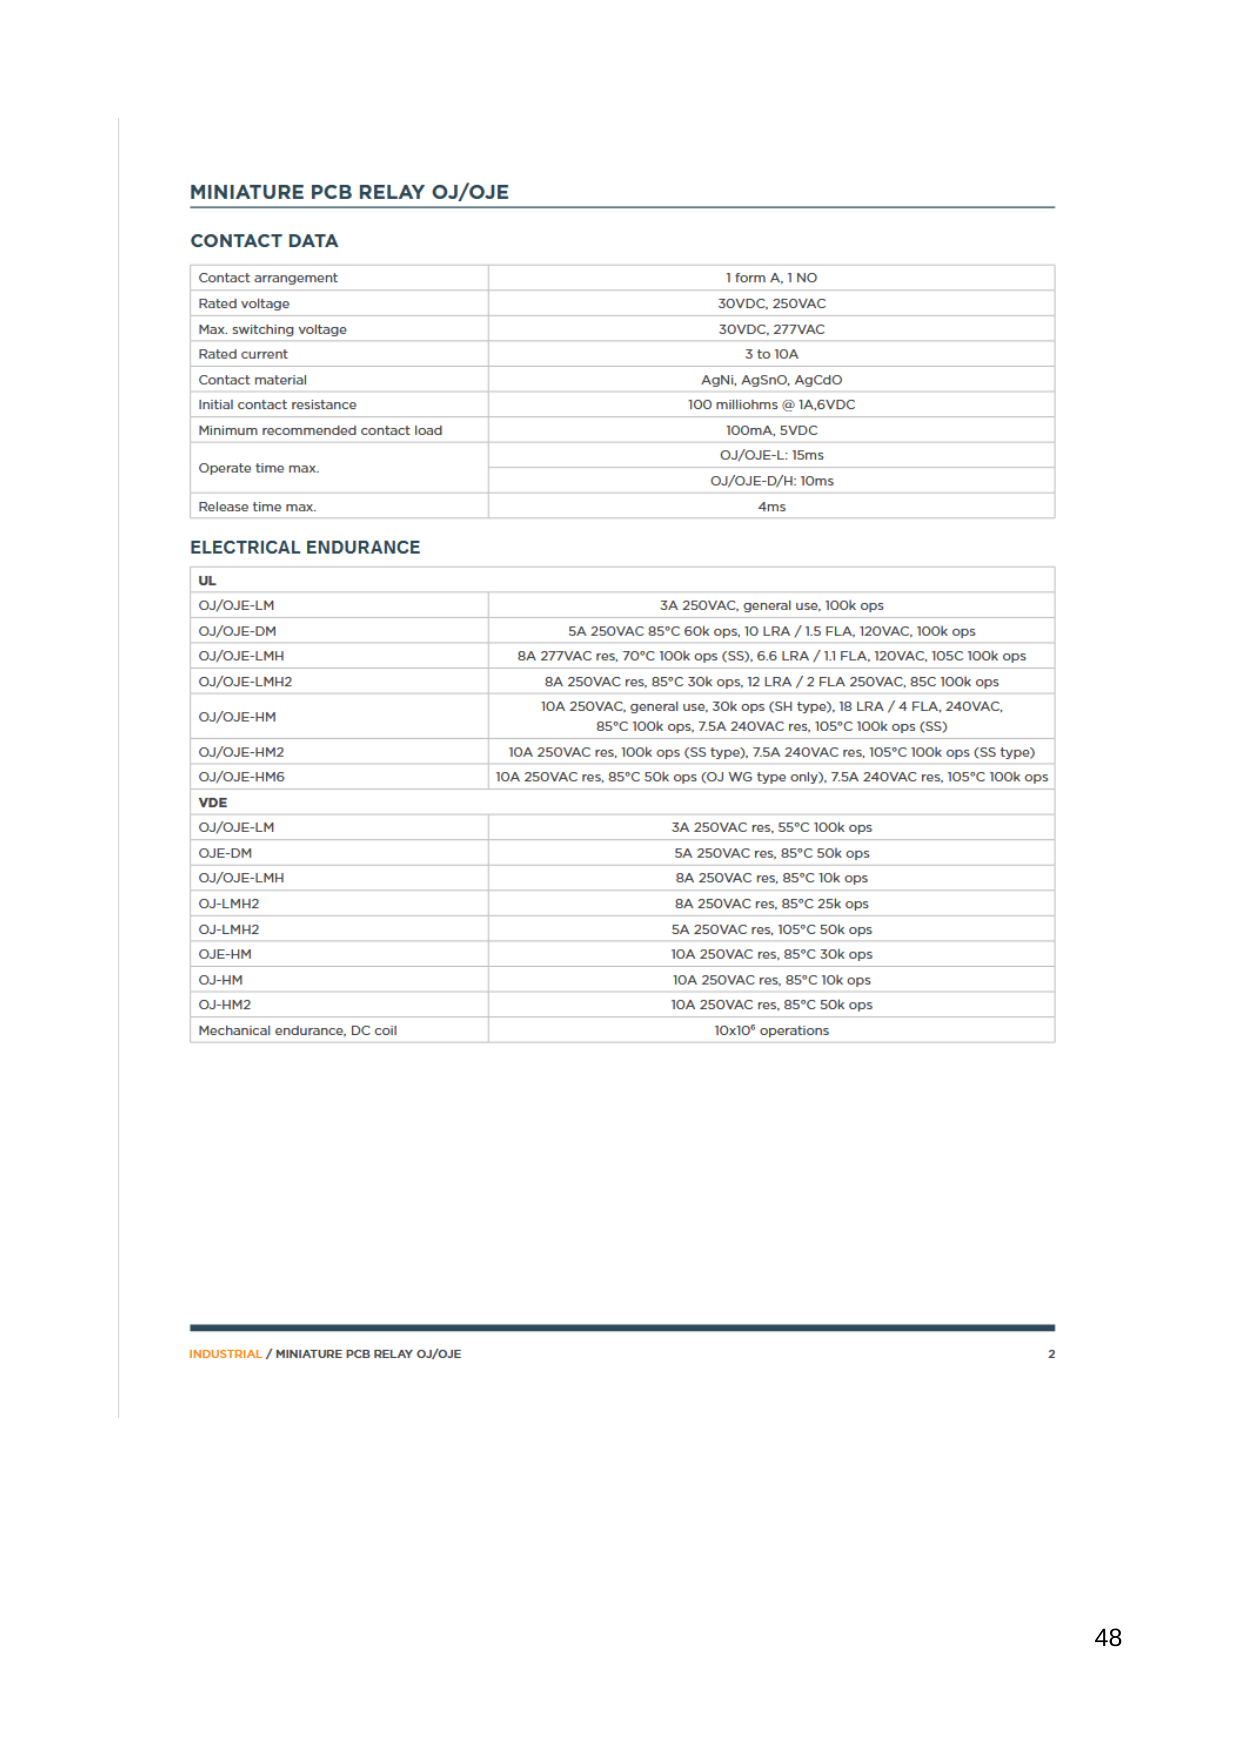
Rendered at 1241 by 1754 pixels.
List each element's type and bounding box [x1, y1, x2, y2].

picture [118, 118, 1123, 1418]
